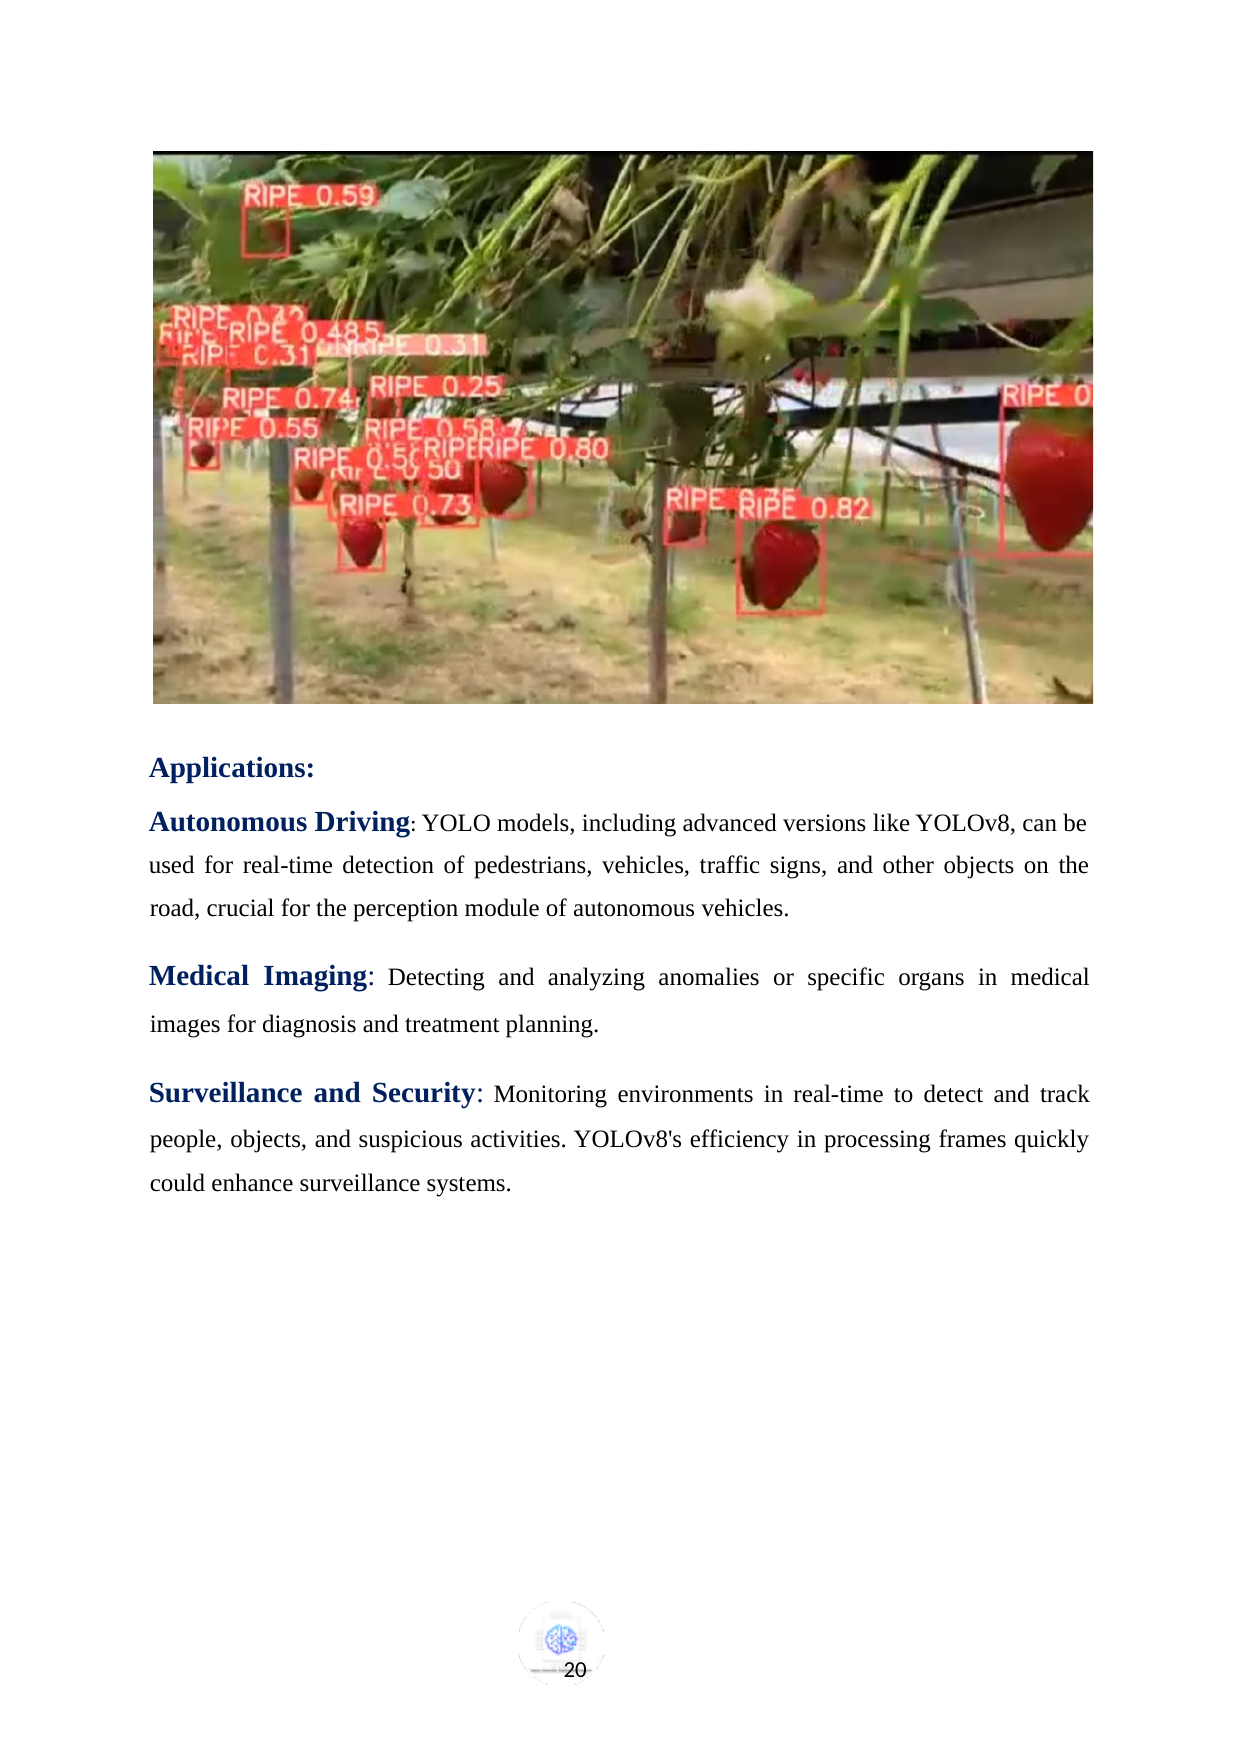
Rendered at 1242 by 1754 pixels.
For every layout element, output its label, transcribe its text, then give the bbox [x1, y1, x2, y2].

text Applications: [148, 750, 1090, 783]
picture [153, 151, 1094, 704]
text Medical Imaging: Detecting and analyzing anomalies or specific organs in medical images for diagnosis and treatment planning. [148, 958, 1090, 1038]
text Autonomous Driving: YOLO models, including advanced versions like YOLOv8, can be [148, 804, 1090, 837]
text Surveillance and Security: Monitoring environments in real-time to detect and track people, objects, and suspicious activities. YOLOv8's efficiency in processing frames quickly could enhance surveillance systems. [148, 1075, 1090, 1197]
picture [518, 1601, 605, 1686]
text used for real-time detection of pedestrians, vehicles, traffic signs, and other objects on the road, crucial for the perception module of autonomous vehicles. [148, 850, 1090, 922]
